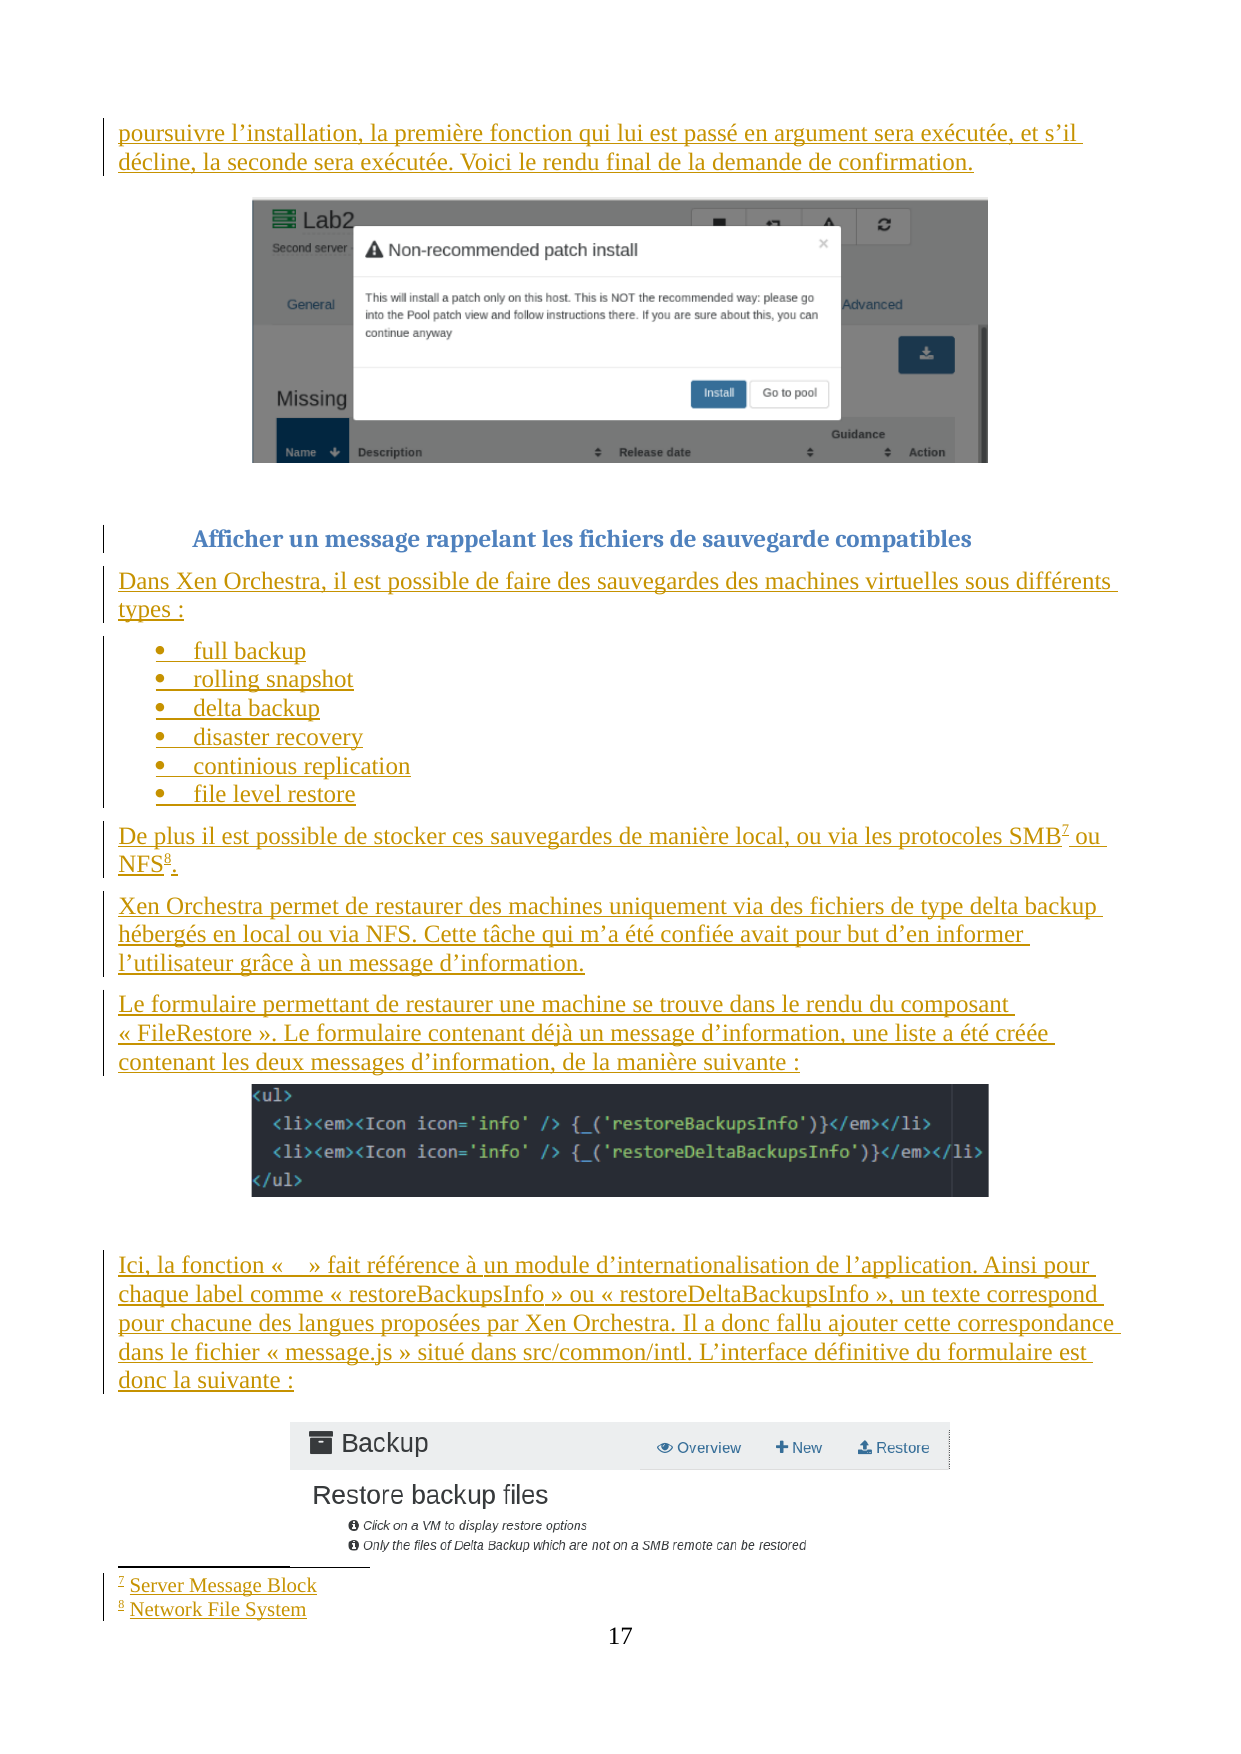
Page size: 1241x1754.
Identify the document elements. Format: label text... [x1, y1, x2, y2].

picture [251, 1084, 989, 1197]
subtitle Afficher un message rappelant les fichiers de sauvegarde compatibles [192, 524, 1122, 553]
picture [252, 197, 988, 463]
picture [290, 1422, 950, 1567]
